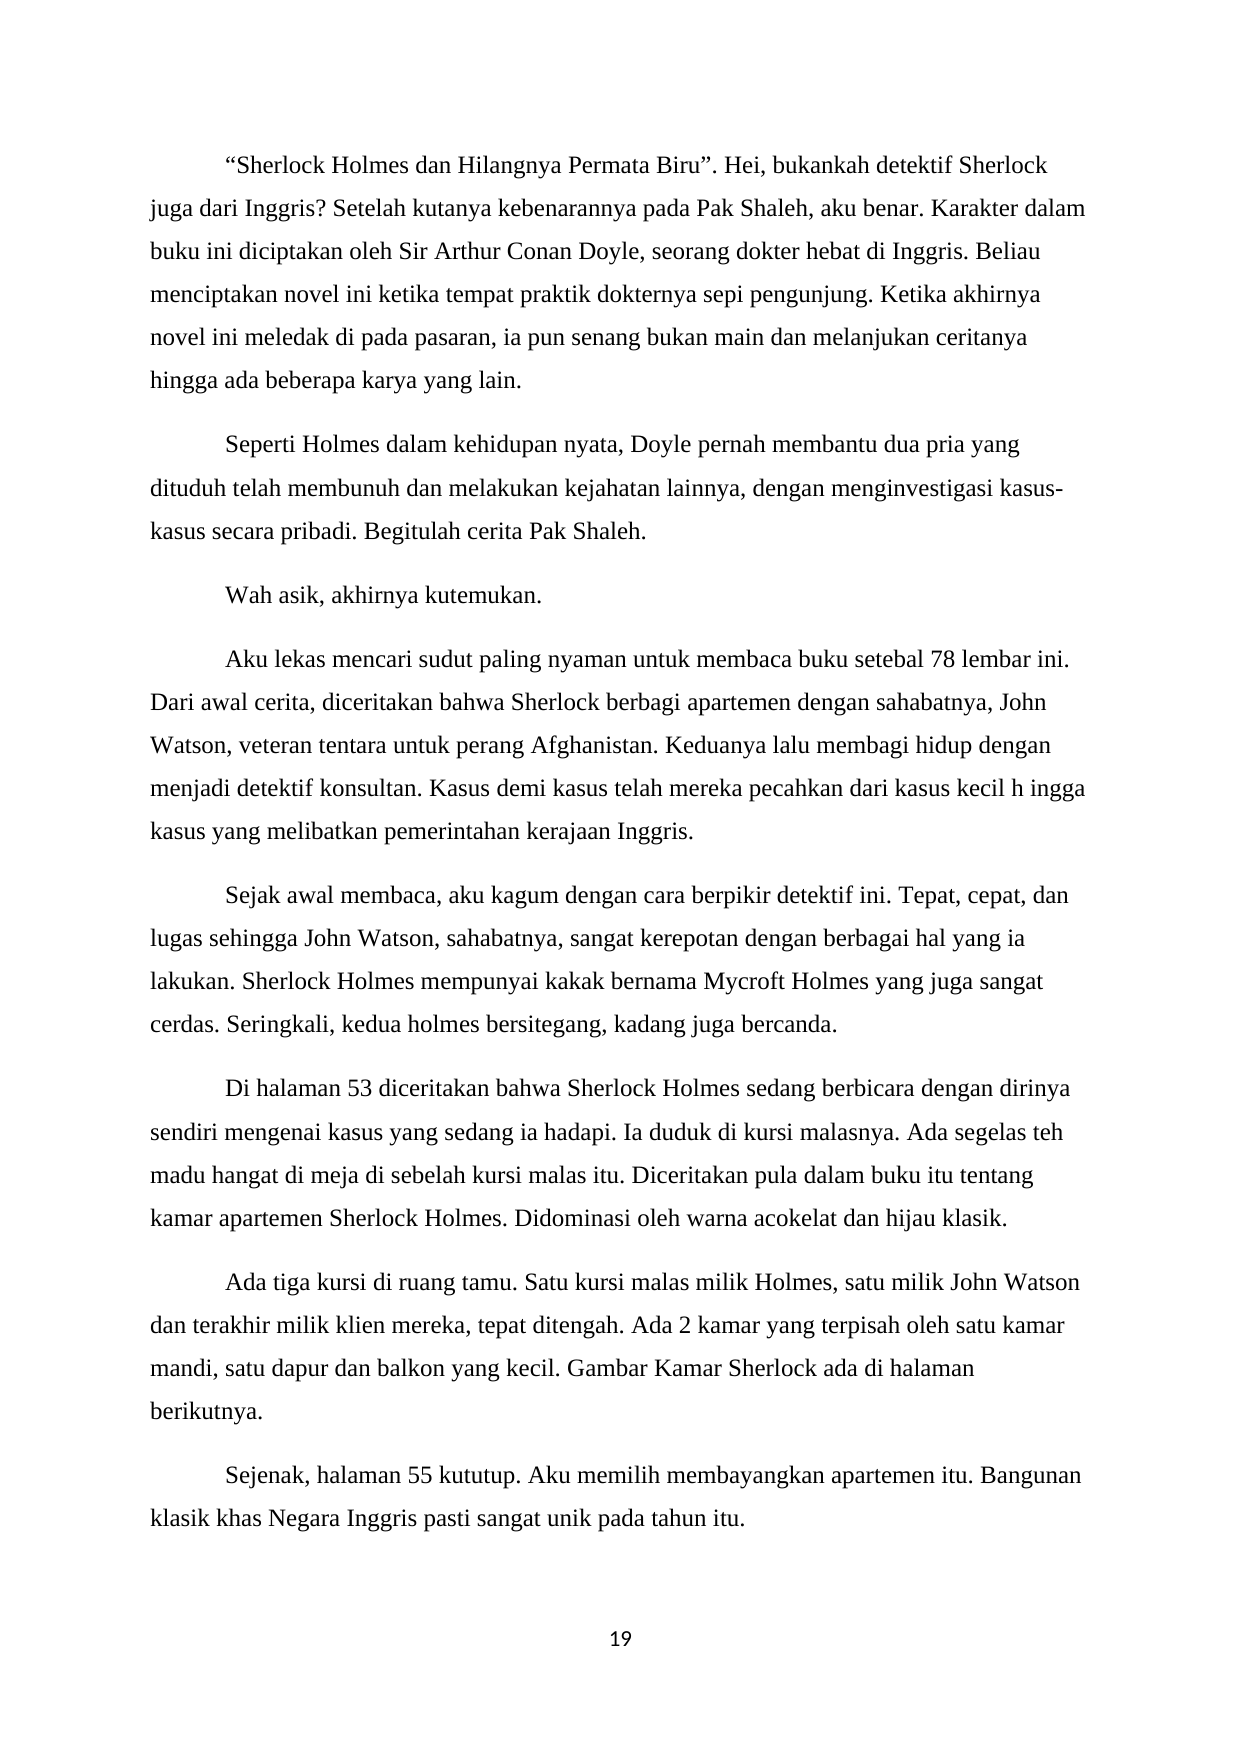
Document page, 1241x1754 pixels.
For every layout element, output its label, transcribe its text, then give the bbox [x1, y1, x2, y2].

text Di halaman 53 diceritakan bahwa Sherlock Holmes sedang berbicara dengan dirinya sendiri mengenai kasus yang sedang ia hadapi. Ia duduk di kursi malasnya. Ada segelas teh madu hangat di meja di sebelah kursi malas itu. Diceritakan pula dalam buku itu tentang kamar apartemen Sherlock Holmes. Didominasi oleh warna acokelat dan hijau klasik. [150, 1073, 1090, 1232]
text Sejenak, halaman 55 kututup. Aku memilih membayangkan apartemen itu. Bangunan klasik khas Negara Inggris pasti sangat unik pada tahun itu. [150, 1460, 1090, 1532]
text Sejak awal membaca, aku kagum dengan cara berpikir detektif ini. Tepat, cepat, dan lugas sehingga John Watson, sahabatnya, sangat kerepotan dengan berbagai hal yang ia lakukan. Sherlock Holmes mempunyai kakak bernama Mycroft Holmes yang juga sangat cerdas. Seringkali, kedua holmes bersitegang, kadang juga bercanda. [150, 880, 1090, 1038]
text Aku lekas mencari sudut paling nyaman untuk membaca buku setebal 78 lembar ini. Dari awal cerita, diceritakan bahwa Sherlock berbagi apartemen dengan sahabatnya, John Watson, veteran tentara untuk perang Afghanistan. Keduanya lalu membagi hidup dengan menjadi detektif konsultan. Kasus demi kasus telah mereka pecahkan dari kasus kecil h ingga kasus yang melibatkan pemerintahan kerajaan Inggris. [150, 644, 1090, 845]
text Wah asik, akhirnya kutemukan. [150, 580, 1090, 608]
text Ada tiga kursi di ruang tamu. Satu kursi malas milik Holmes, satu milik John Watson dan terakhir milik klien mereka, tepat ditengah. Ada 2 kamar yang terpisah oleh satu kamar mandi, satu dapur dan balkon yang kecil. Gambar Kamar Sherlock ada di halaman berikutnya. [150, 1267, 1090, 1425]
text “Sherlock Holmes dan Hilangnya Permata Biru”. Hei, bukankah detektif Sherlock juga dari Inggris? Setelah kutanya kebenarannya pada Pak Shaleh, aku benar. Karakter dalam buku ini diciptakan oleh Sir Arthur Conan Doyle, seorang dokter hebat di Inggris. Beliau menciptakan novel ini ketika tempat praktik dokternya sepi pengunjung. Ketika akhirnya novel ini meledak di pada pasaran, ia pun senang bukan main dan melanjukan ceritanya hingga ada beberapa karya yang lain. [150, 150, 1090, 394]
text Seperti Holmes dalam kehidupan nyata, Doyle pernah membantu dua pria yang dituduh telah membunuh dan melakukan kejahatan lainnya, dengan menginvestigasi kasus-kasus secara pribadi. Begitulah cerita Pak Shaleh. [150, 429, 1090, 544]
